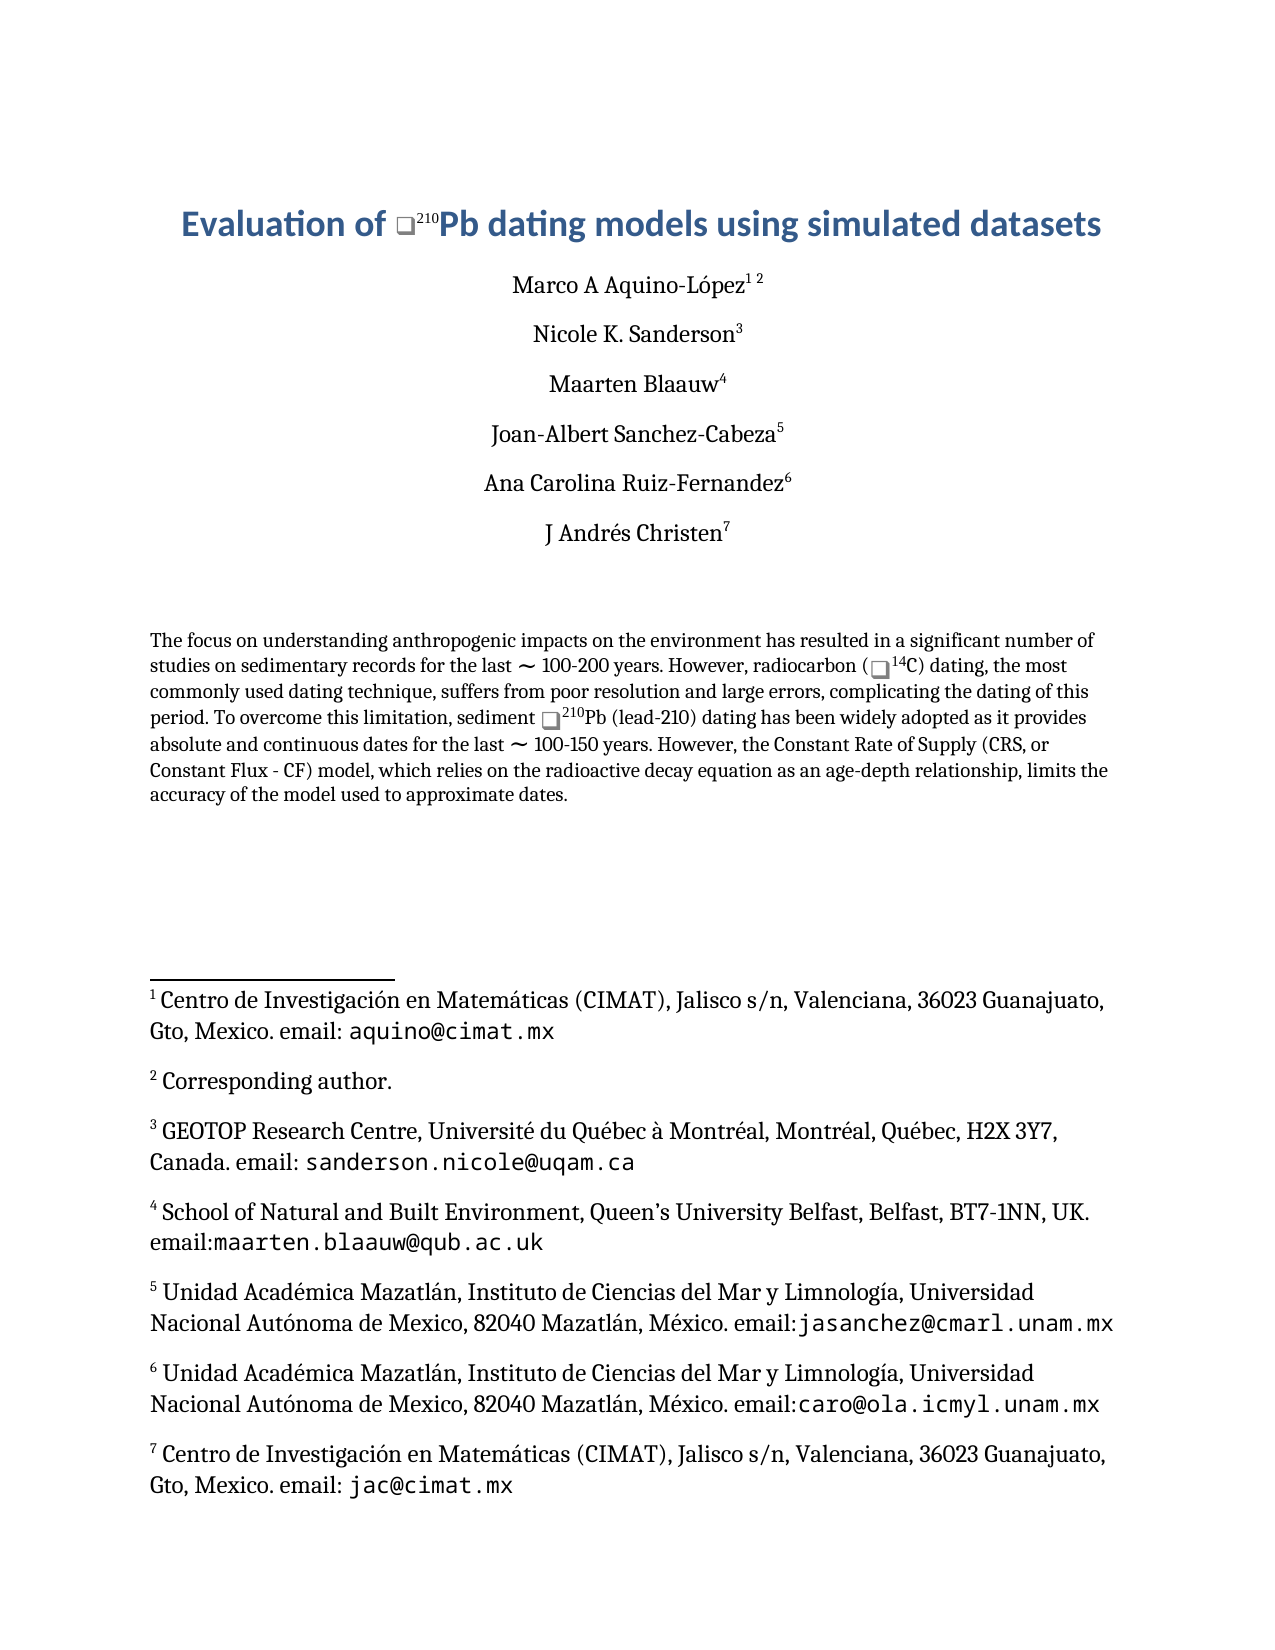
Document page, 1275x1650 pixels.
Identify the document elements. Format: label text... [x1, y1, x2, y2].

text Nicole K. Sanderson [150, 320, 1125, 349]
text Joan-Albert Sanchez-Cabeza [150, 419, 1125, 448]
text The focus on understanding anthropogenic impacts on the environment has resulted in a significant number of studies on sedimentary records for the last 100-200 years. However, radiocarbon (C) dating, the most commonly used dating technique, suffers from poor resolution and large errors, complicating the dating of this period. To overcome this limitation, sediment Pb (lead-210) dating has been widely adopted as it provides absolute and continuous dates for the last 100-150 years. However, the Constant Rate of Supply (CRS, or Constant Flux - CF) model, which relies on the radioactive decay equation as an age-depth relationship, limits the accuracy of the model used to approximate dates. [150, 628, 1125, 806]
text Ana Carolina Ruiz-Fernandez [150, 469, 1125, 498]
text Maarten Blaauw [150, 370, 1125, 399]
text J Andrés Christen [150, 519, 1125, 547]
text Marco A Aquino-López [150, 271, 1125, 299]
title Evaluation of Pb dating models using simulated datasets [150, 200, 1125, 246]
